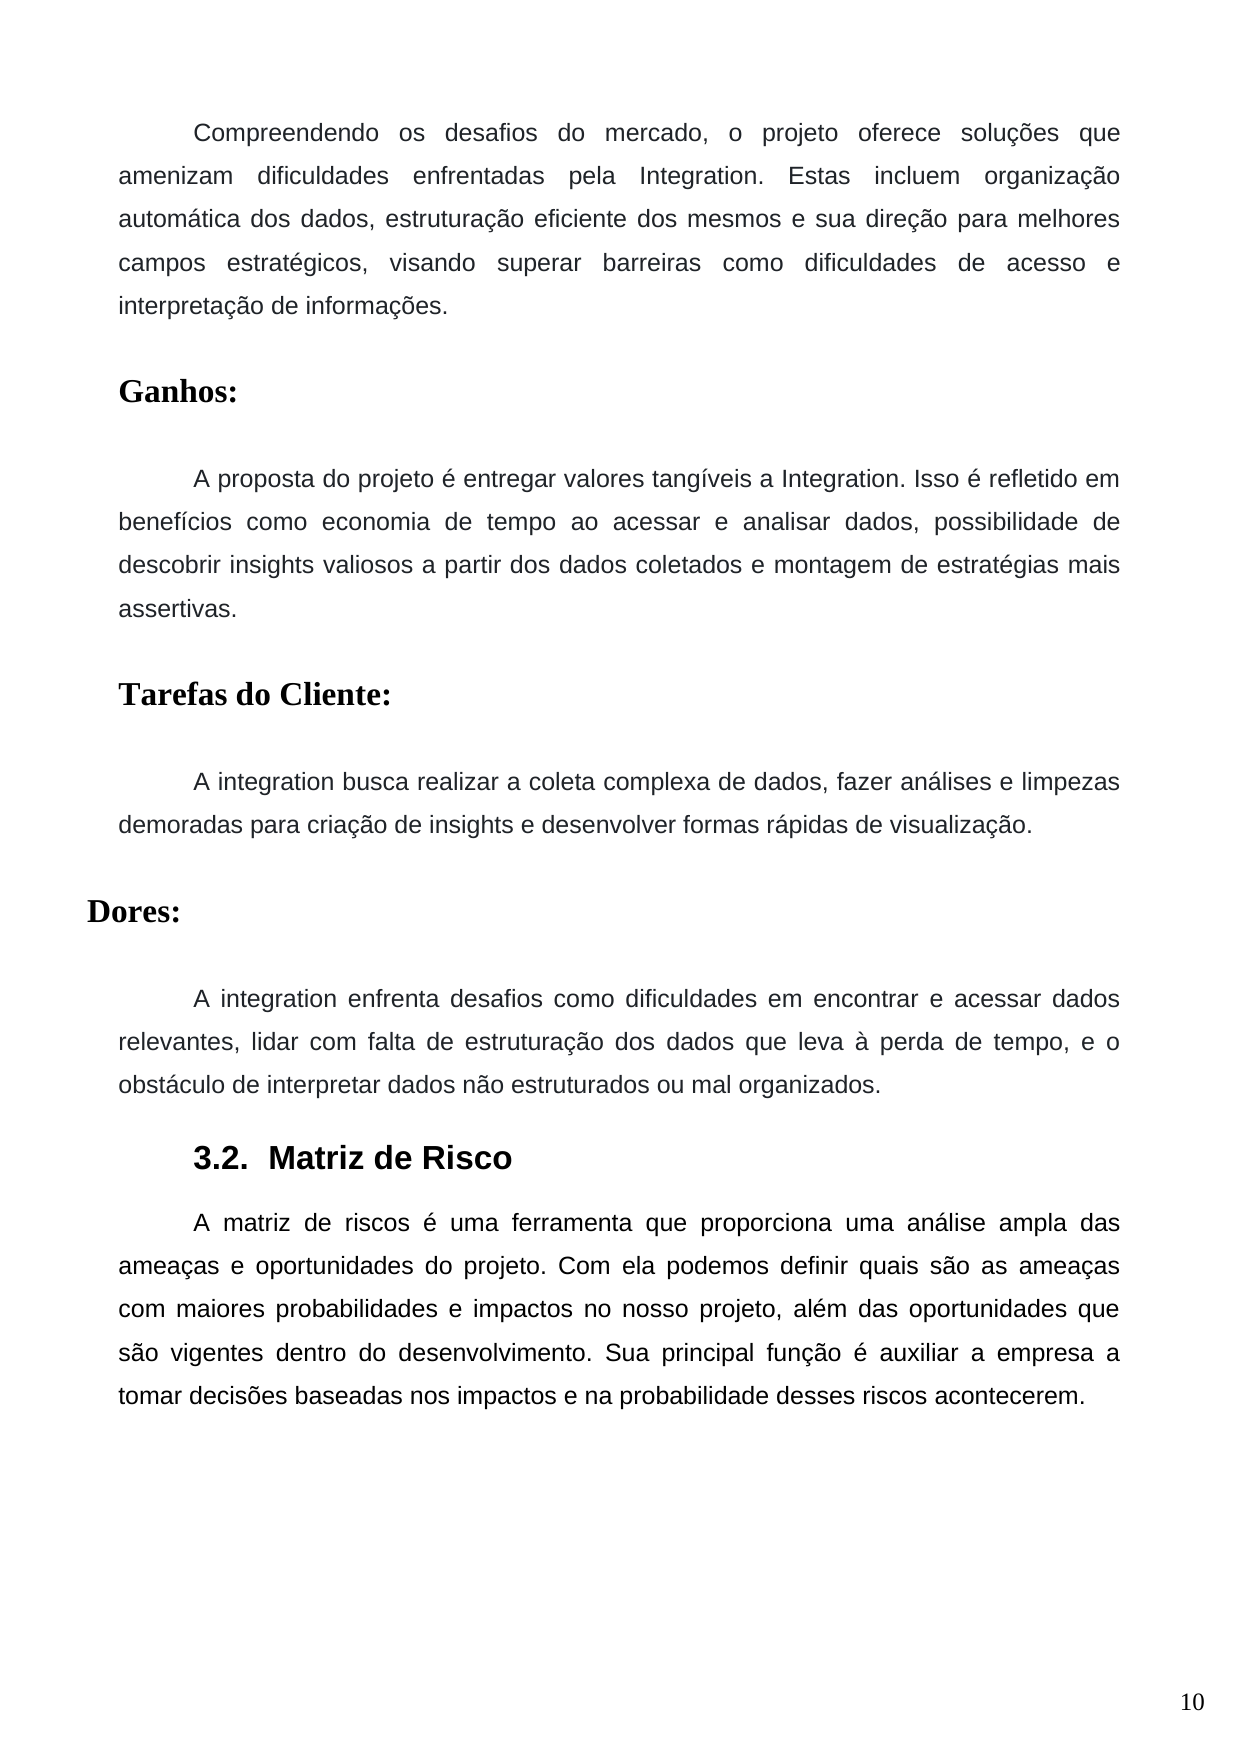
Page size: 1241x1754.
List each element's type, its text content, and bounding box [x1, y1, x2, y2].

text Dores: [87, 891, 1122, 939]
subtitle 3.2. Matriz de Risco [118, 1138, 1122, 1177]
text A integration busca realizar a coleta complexa de dados, fazer análises e limpezas demoradas para criação de insights e desenvolver formas rápidas de visualização. [118, 767, 1122, 839]
text Tarefas do Cliente: [87, 674, 1122, 723]
text Ganhos: [87, 371, 1122, 420]
text A matriz de riscos é uma ferramenta que proporciona uma análise ampla das ameaças e oportunidades do projeto. Com ela podemos definir quais são as ameaças com maiores probabilidades e impactos no nosso projeto, além das oportunidades que são vigentes dentro do desenvolvimento. Sua principal função é auxiliar a empresa a tomar decisões baseadas nos impactos e na probabilidade desses riscos acontecerem. [118, 1208, 1122, 1409]
text A proposta do projeto é entregar valores tangíveis a Integration. Isso é refletido em benefícios como economia de tempo ao acessar e analisar dados, possibilidade de descobrir insights valiosos a partir dos dados coletados e montagem de estratégias mais assertivas. [118, 464, 1122, 622]
text A integration enfrenta desafios como dificuldades em encontrar e acessar dados relevantes, lidar com falta de estruturação dos dados que leva à perda de tempo, e o obstáculo de interpretar dados não estruturados ou mal organizados. [118, 984, 1122, 1099]
text Compreendendo os desafios do mercado, o projeto oferece soluções que amenizam dificuldades enfrentadas pela Integration. Estas incluem organização automática dos dados, estruturação eficiente dos mesmos e sua direção para melhores campos estratégicos, visando superar barreiras como dificuldades de acesso e interpretação de informações. [118, 118, 1122, 319]
